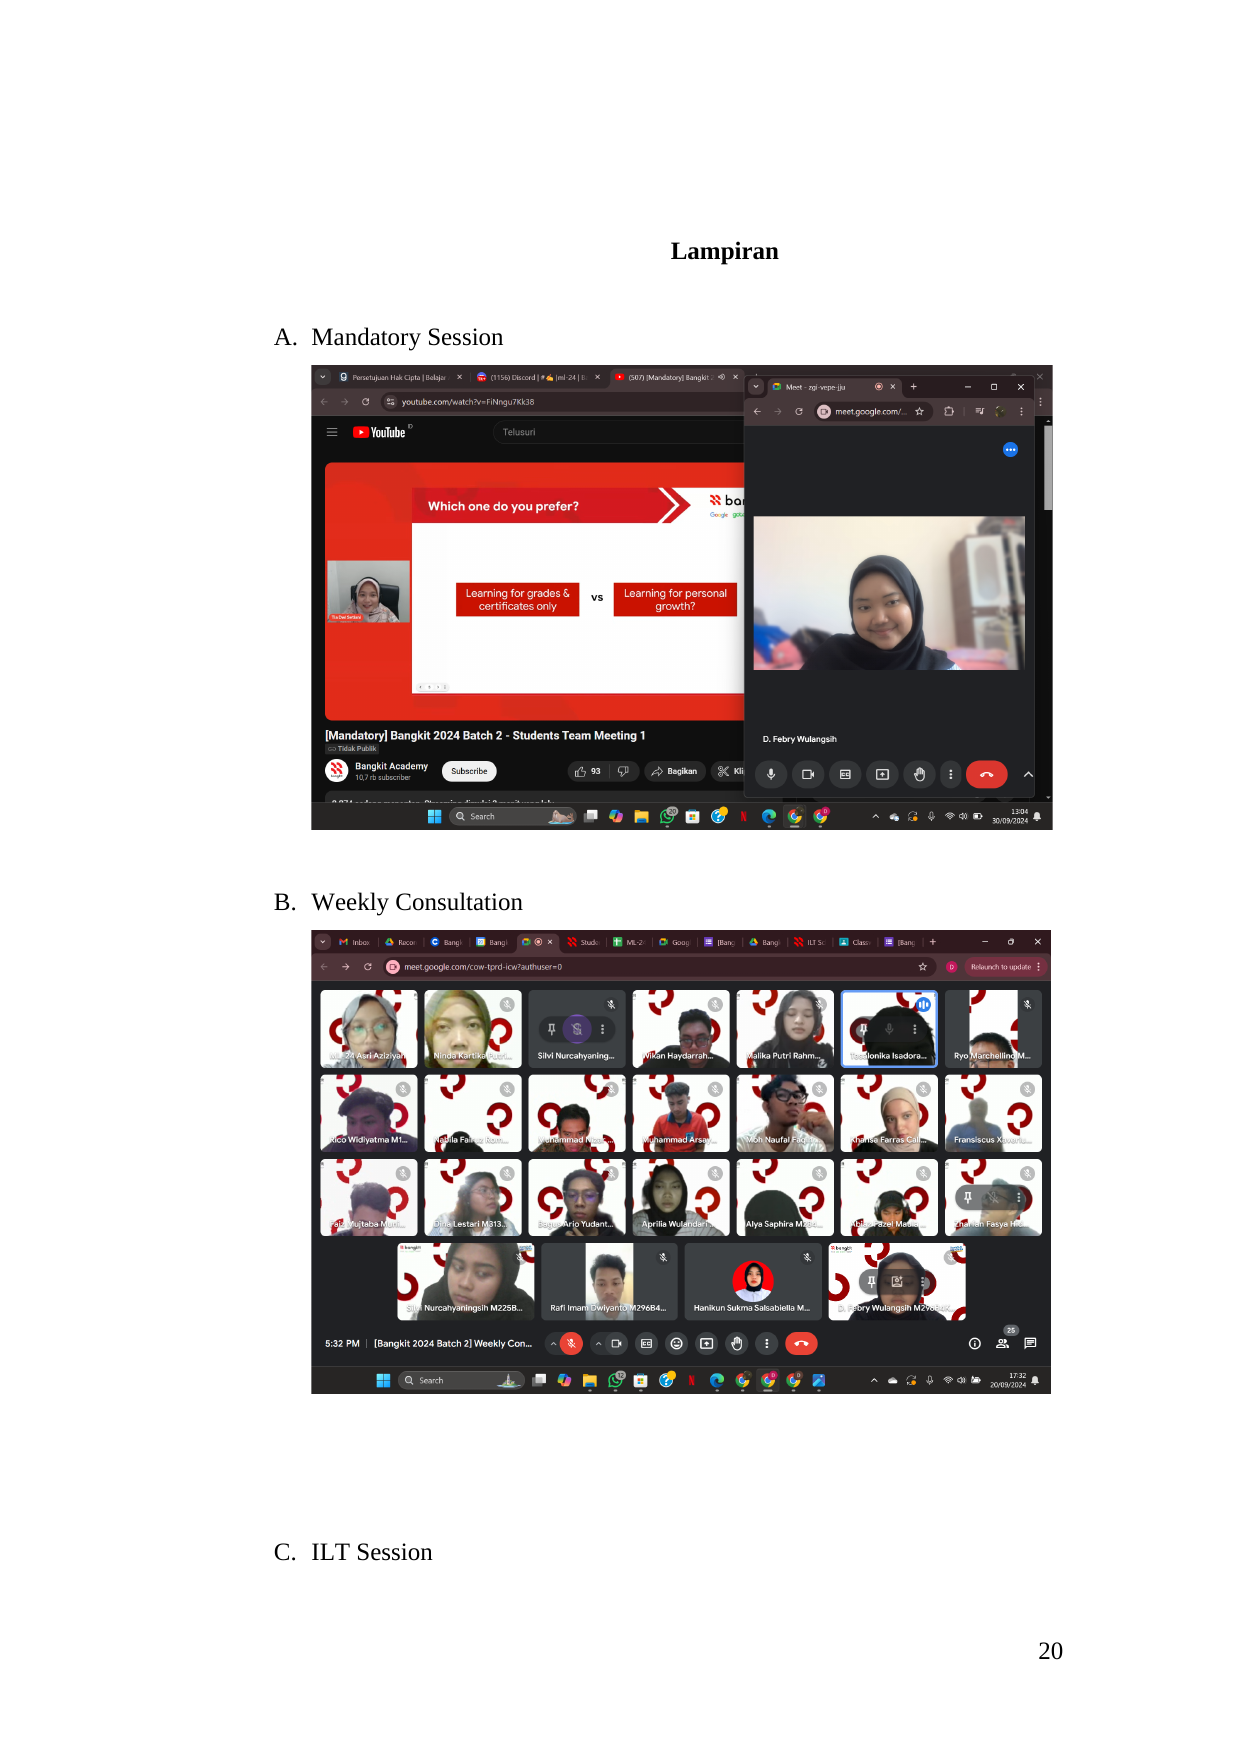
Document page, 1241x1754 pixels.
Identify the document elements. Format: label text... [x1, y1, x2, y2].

picture [311, 365, 1053, 830]
list ILT Session [274, 1537, 1063, 1566]
subtitle Lampiran [311, 236, 1063, 265]
list Mandatory Session [274, 322, 1063, 351]
list Weekly Consultation [274, 887, 1063, 916]
picture [311, 930, 1051, 1394]
